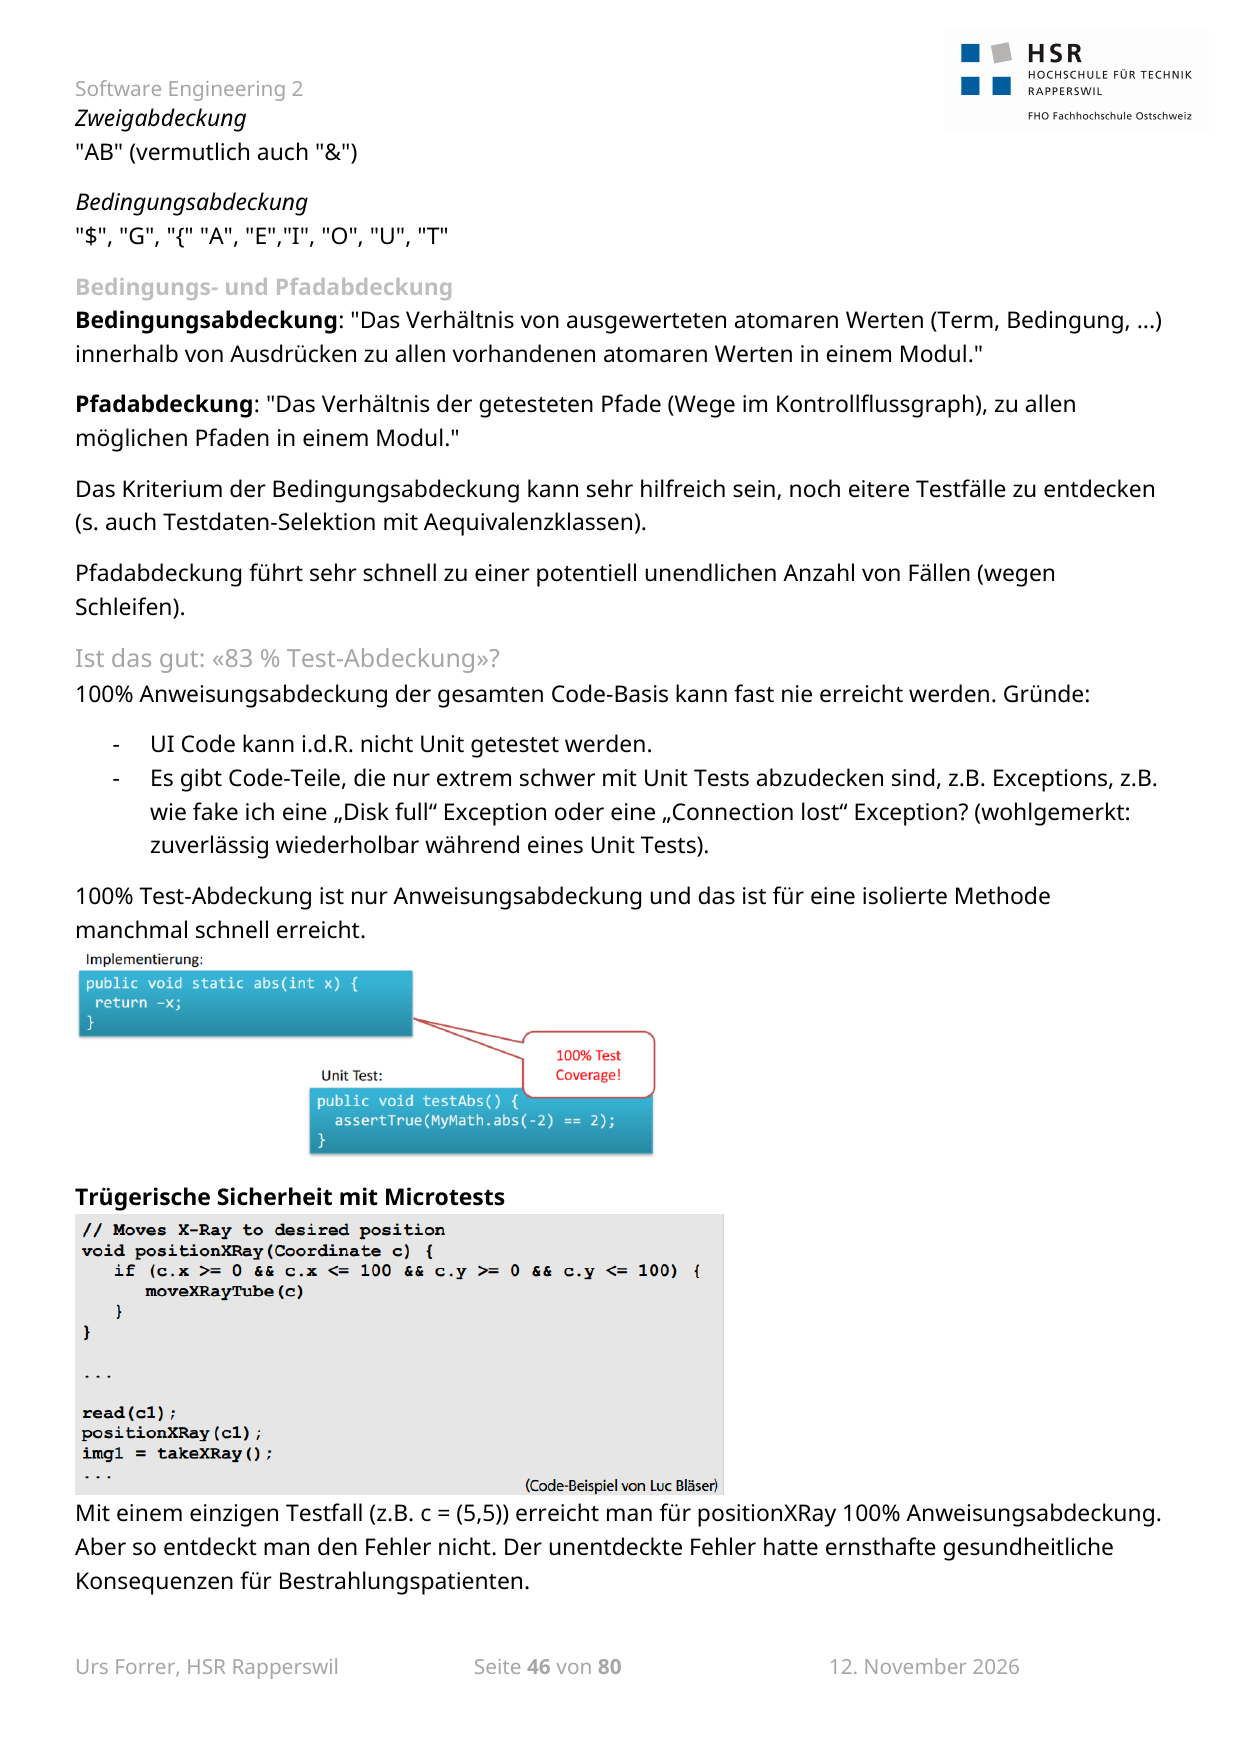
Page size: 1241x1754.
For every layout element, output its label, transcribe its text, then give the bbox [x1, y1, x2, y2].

subtitle Ist das gut: «83 % Test-Abdeckung»? [75, 641, 1165, 675]
picture [75, 1214, 724, 1495]
picture [943, 29, 1210, 134]
text Bedingungsabdeckung "$", "G", "{" "A", "E","I", "O", "U", "T" [75, 186, 1165, 251]
text Pfadabdeckung führt sehr schnell zu einer potentiell unendlichen Anzahl von Fällen (wegen Schleifen). [75, 557, 1165, 622]
text Zweigabdeckung "AB" (vermutlich auch "&") [75, 102, 1165, 167]
subtitle Bedingungs- und Pfadabdeckung [75, 271, 1165, 302]
picture [75, 947, 666, 1162]
text Das Kriterium der Bedingungsabdeckung kann sehr hilfreich sein, noch eitere Testfälle zu entdecken (s. auch Testdaten-Selektion mit Aequivalenzklassen). [75, 473, 1165, 538]
text Pfadabdeckung: "Das Verhältnis der getesteten Pfade (Wege im Kontrollflussgraph), zu allen möglichen Pfaden in einem Modul." [75, 388, 1165, 453]
list UI Code kann i.d.R. nicht Unit getestet werden. [112, 728, 1165, 759]
text Bedingungsabdeckung: "Das Verhältnis von ausgewerteten atomaren Werten (Term, Bedingung, ...) innerhalb von Ausdrücken zu allen vorhandenen atomaren Werten in einem Modul." [75, 304, 1165, 369]
list Es gibt Code-Teile, die nur extrem schwer mit Unit Tests abzudecken sind, z.B. Exceptions, z.B. wie fake ich eine „Disk full“ Exception oder eine „Connection lost“ Exception? (wohlgemerkt: zuverlässig wiederholbar während eines Unit Tests). [112, 762, 1165, 861]
text 100% Anweisungsabdeckung der gesamten Code-Basis kann fast nie erreicht werden. Gründe: [75, 678, 1165, 709]
